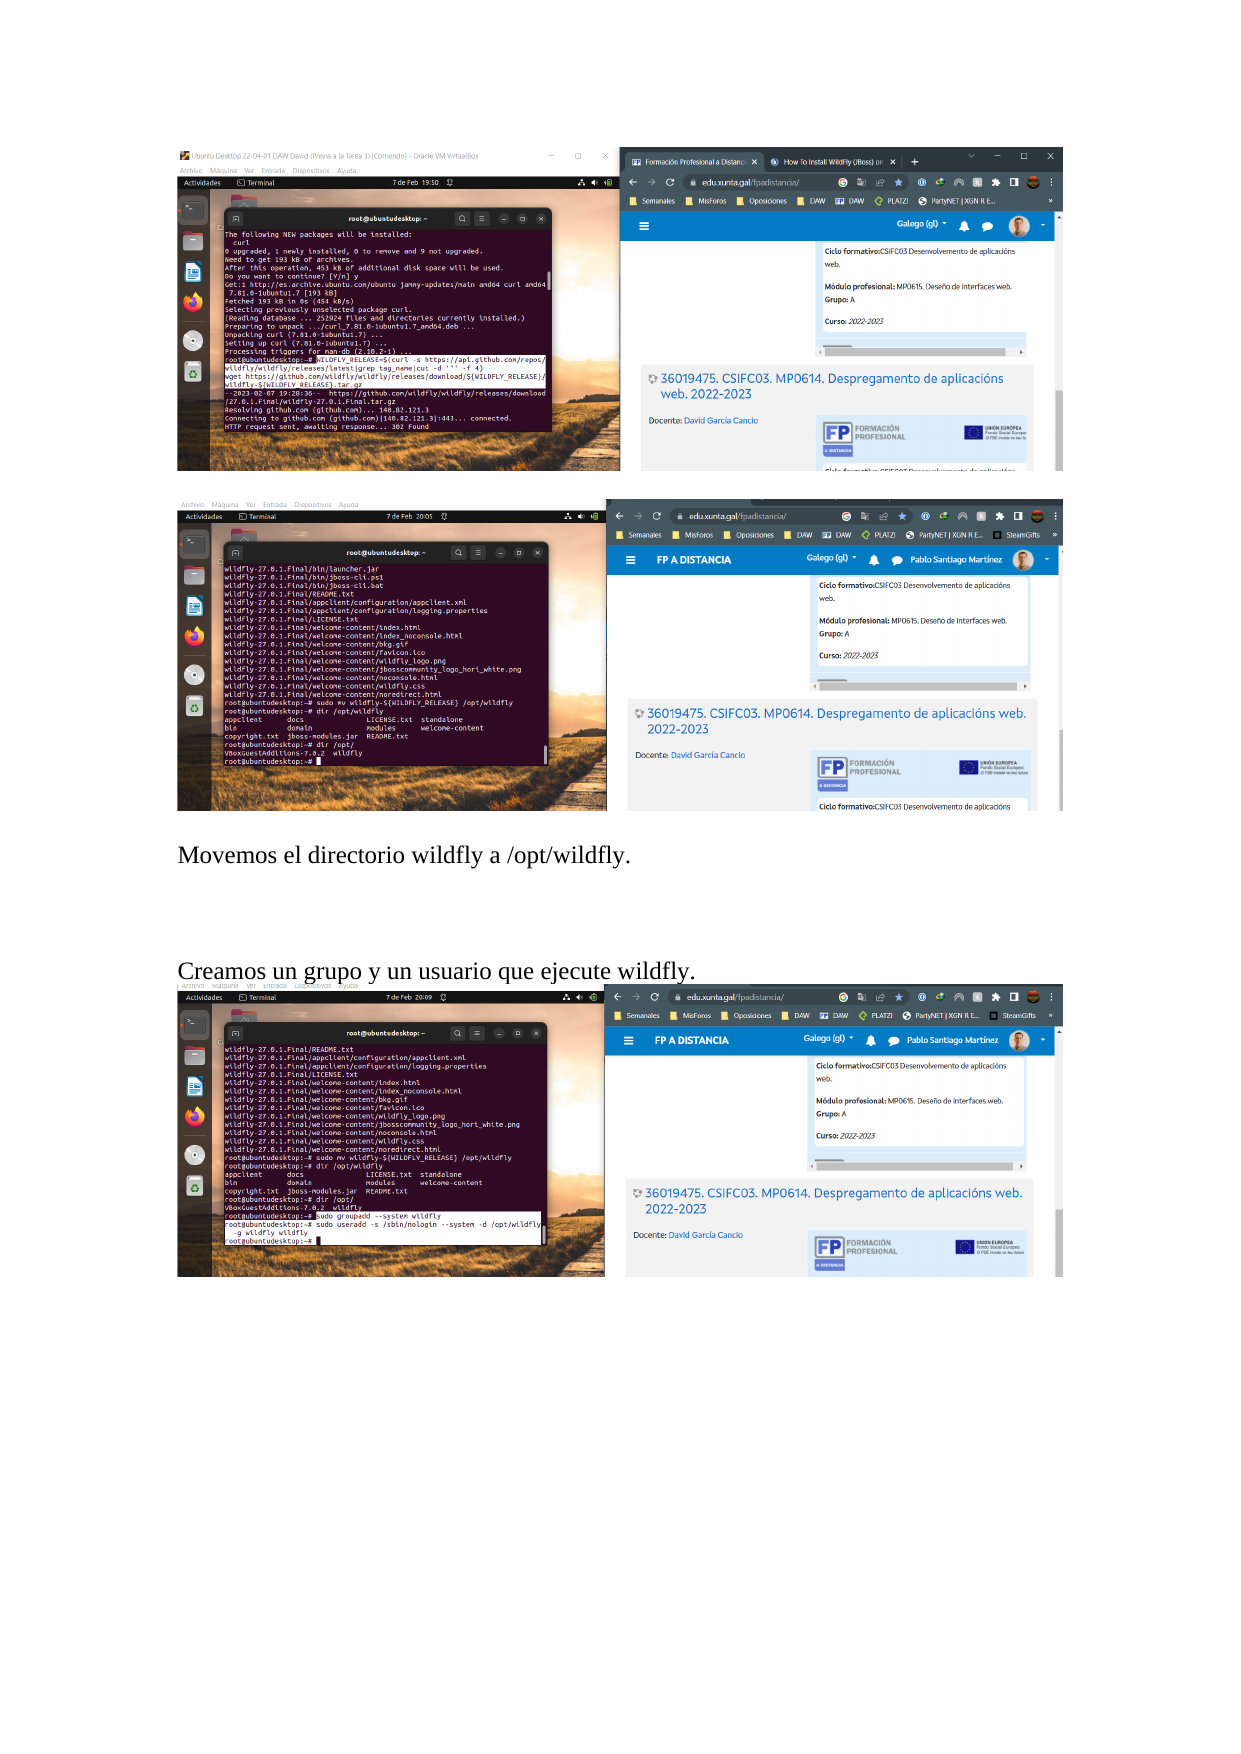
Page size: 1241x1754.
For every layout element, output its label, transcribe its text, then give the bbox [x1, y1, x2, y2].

text Creamos un grupo y un usuario que ejecute wildfly. [177, 956, 1063, 984]
picture [177, 499, 1063, 811]
text Movemos el directorio wildfly a /opt/wildfly. [177, 840, 1063, 869]
picture [177, 984, 1063, 1277]
picture [177, 147, 1063, 471]
